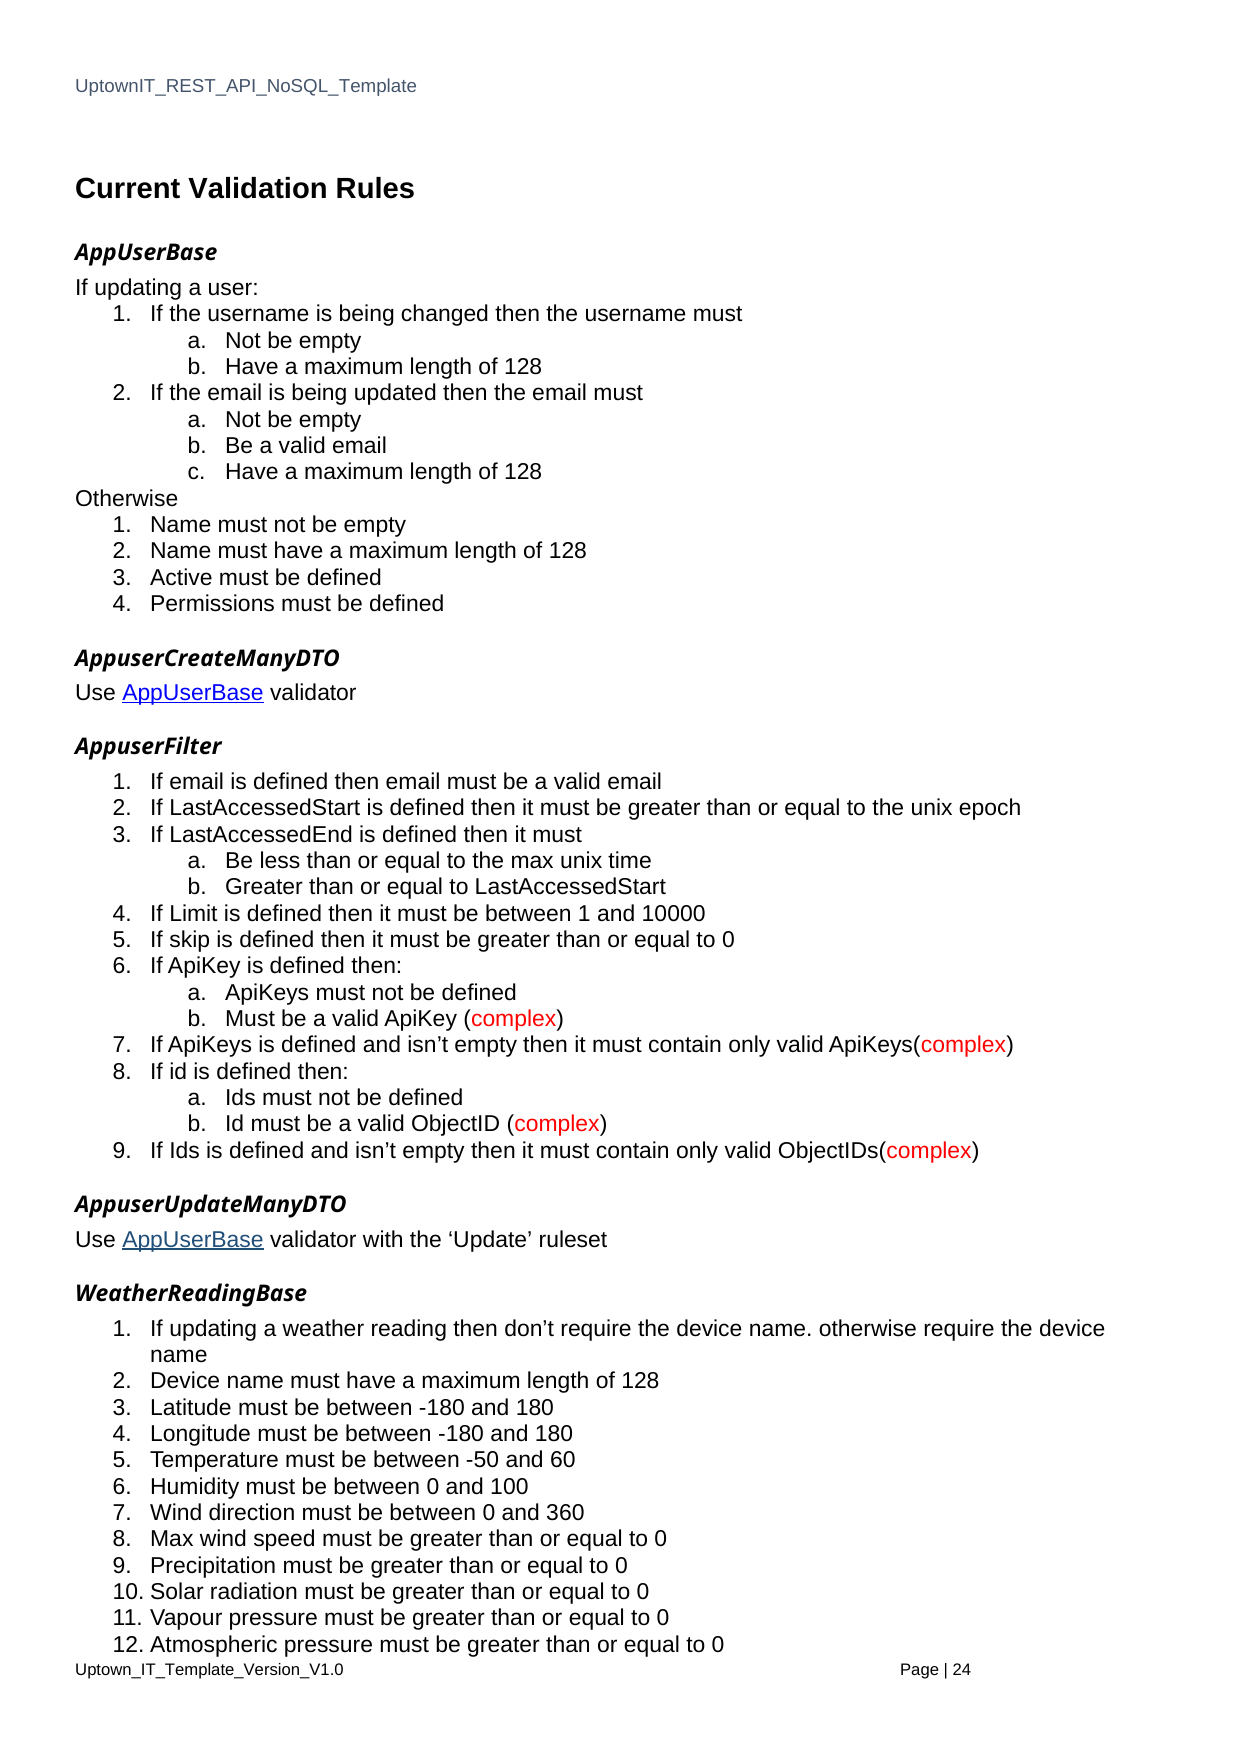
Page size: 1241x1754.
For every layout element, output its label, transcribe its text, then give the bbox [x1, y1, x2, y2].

list If Limit is defined then it must be between 1 and 10000 [112, 899, 1165, 926]
list Have a maximum length of 128 [187, 458, 1165, 485]
list Device name must have a maximum length of 128 [112, 1367, 1165, 1393]
text Use AppUserBase validator [75, 679, 1165, 705]
list Not be empty [187, 327, 1165, 353]
list If LastAccessedStart is defined then it must be greater than or equal to the unix epoch [112, 794, 1165, 821]
list Not be empty [187, 406, 1165, 432]
text If updating a user: [75, 274, 1165, 300]
list If skip is defined then it must be greater than or equal to 0 [112, 926, 1165, 952]
subtitle Current Validation Rules [75, 172, 1165, 205]
text Use AppUserBase validator with the ‘Update’ ruleset [75, 1226, 1165, 1252]
list Temperature must be between -50 and 60 [112, 1446, 1165, 1473]
text Otherwise [75, 485, 1165, 511]
subtitle AppuserUpdateManyDTO [75, 1188, 1165, 1219]
list If ApiKey is defined then: [112, 952, 1165, 979]
list If LastAccessedEnd is defined then it must [112, 821, 1165, 847]
list Greater than or equal to LastAccessedStart [187, 873, 1165, 899]
list Active must be defined [112, 564, 1165, 590]
list Vapour pressure must be greater than or equal to 0 [112, 1604, 1165, 1631]
list ApiKeys must not be defined [187, 979, 1165, 1005]
list If id is defined then: [112, 1058, 1165, 1084]
list Solar radiation must be greater than or equal to 0 [112, 1578, 1165, 1604]
list If ApiKeys is defined and isn’t empty then it must contain only valid ApiKeys(complex) [112, 1031, 1165, 1058]
list Name must have a maximum length of 128 [112, 537, 1165, 564]
subtitle WeatherReadingBase [75, 1277, 1165, 1308]
list If the email is being updated then the email must [112, 379, 1165, 406]
list Be less than or equal to the max unix time [187, 847, 1165, 873]
list Longitude must be between -180 and 180 [112, 1420, 1165, 1446]
list Precipitation must be greater than or equal to 0 [112, 1552, 1165, 1578]
list If the username is being changed then the username must [112, 300, 1165, 327]
list Id must be a valid ObjectID (complex) [187, 1110, 1165, 1137]
list Latitude must be between -180 and 180 [112, 1393, 1165, 1420]
list Must be a valid ApiKey (complex) [187, 1005, 1165, 1031]
list Permissions must be defined [112, 590, 1165, 616]
list Max wind speed must be greater than or equal to 0 [112, 1525, 1165, 1552]
list If updating a weather reading then don’t require the device name. otherwise require the device name [112, 1314, 1165, 1367]
list If email is defined then email must be a valid email [112, 768, 1165, 794]
list Be a valid email [187, 432, 1165, 458]
list Ids must not be defined [187, 1084, 1165, 1110]
list Wind direction must be between 0 and 360 [112, 1499, 1165, 1525]
subtitle AppUserBase [75, 236, 1165, 268]
subtitle AppuserCreateManyDTO [75, 641, 1165, 673]
subtitle AppuserFilter [75, 730, 1165, 762]
list Name must not be empty [112, 511, 1165, 537]
list Atmospheric pressure must be greater than or equal to 0 [112, 1631, 1165, 1657]
list Humidity must be between 0 and 100 [112, 1473, 1165, 1499]
list Have a maximum length of 128 [187, 353, 1165, 379]
list If Ids is defined and isn’t empty then it must contain only valid ObjectIDs(complex) [112, 1137, 1165, 1163]
